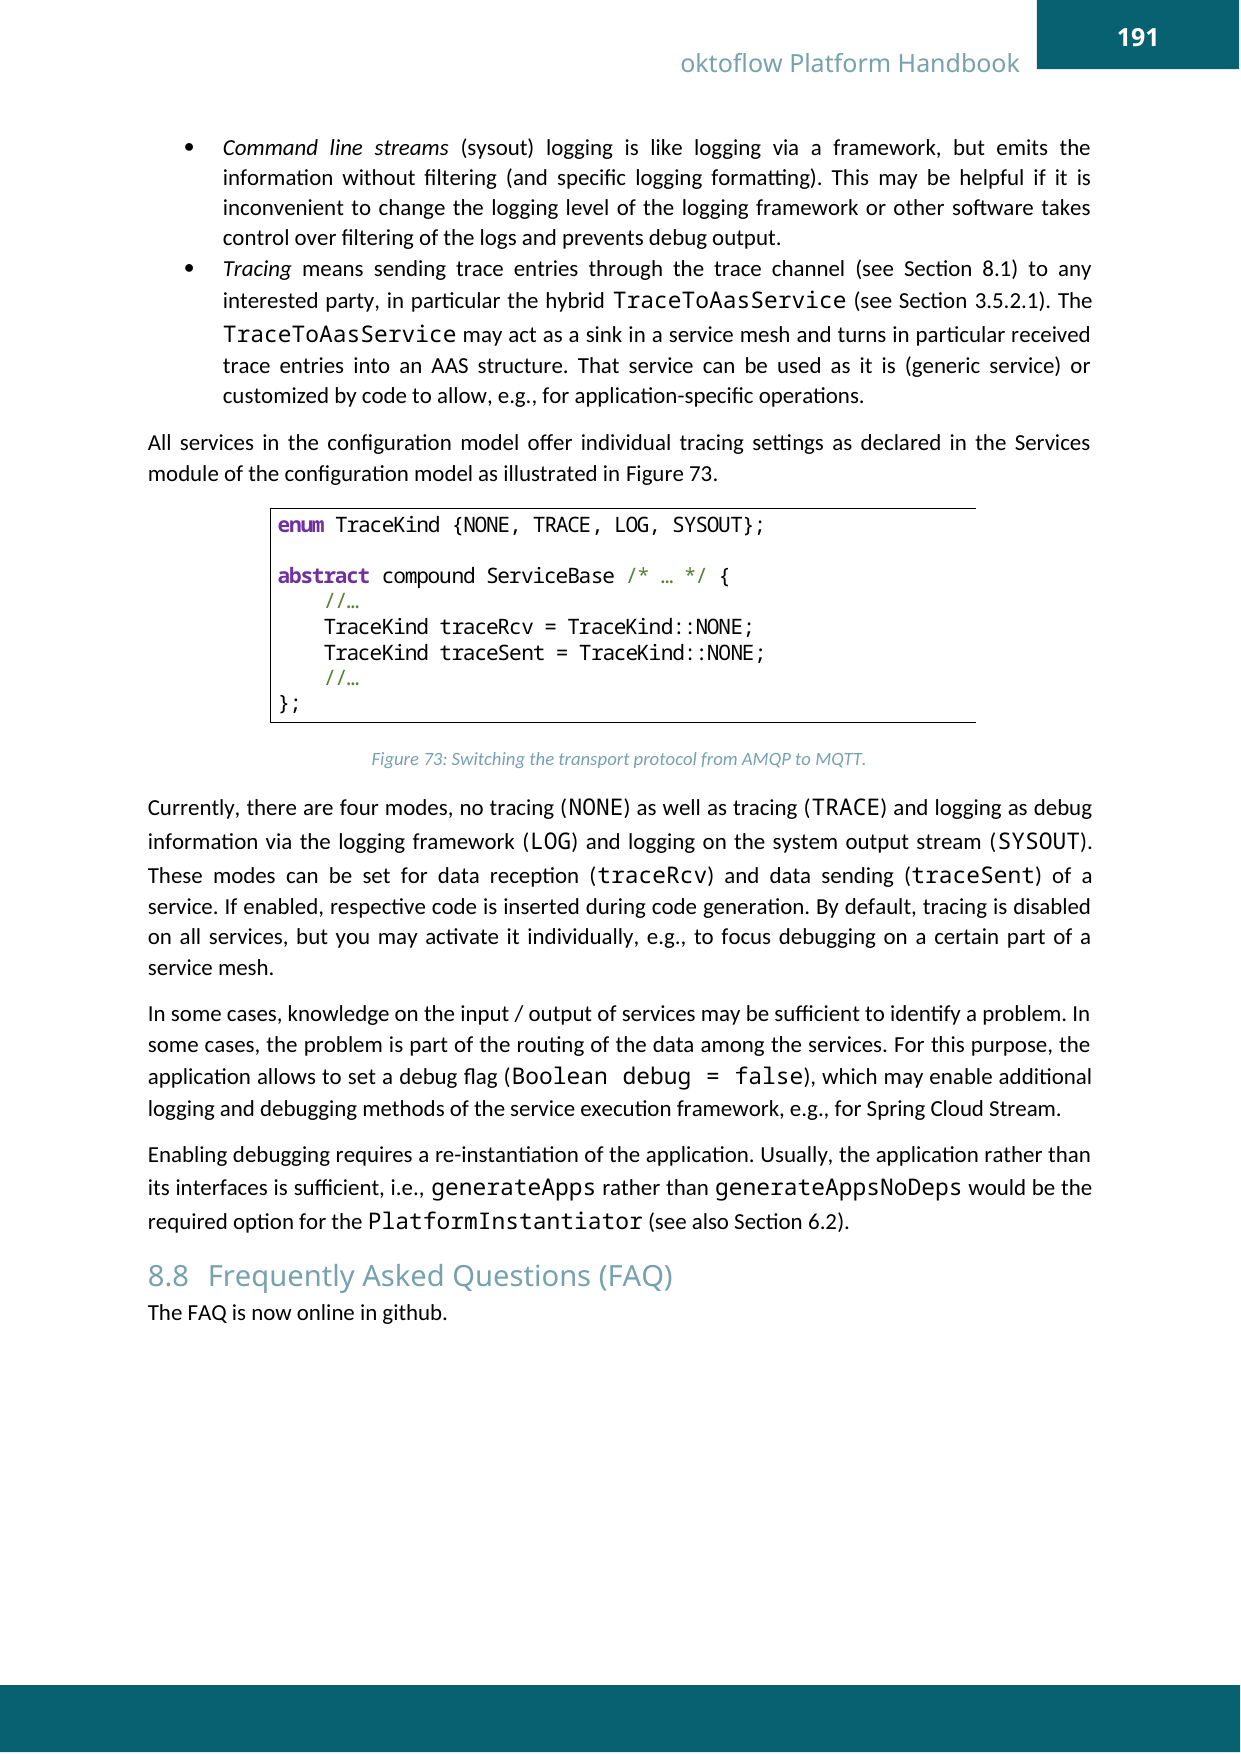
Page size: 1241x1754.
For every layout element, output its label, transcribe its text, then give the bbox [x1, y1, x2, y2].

text Enabling debugging requires a re-instantiation of the application. Usually, the application rather than its interfaces is sufficient, i.e., generateApps rather than generateAppsNoDeps would be the required option for the PlatformInstantiator (see also Section 6.2). [148, 1141, 1093, 1236]
text All services in the configuration model offer individual tracing settings as declared in the Services module of the configuration model as illustrated in Figure 73. [148, 428, 1093, 487]
list Command line streams (sysout) logging is like logging via a framework, but emits the information without filtering (and specific logging formatting). This may be helpful if it is inconvenient to change the logging level of the logging framework or other software takes control over filtering of the logs and prevents debug output. [185, 133, 1093, 252]
list Tracing means sending trace entries through the trace channel (see Section 8.1) to any interested party, in particular the hybrid TraceToAasService (see Section 3.5.2.1). The TraceToAasService may act as a sink in a service mesh and turns in particular received trace entries into an AAS structure. That service can be used as it is (generic service) or customized by code to allow, e.g., for application-specific operations. [185, 254, 1093, 410]
text In some cases, knowledge on the input / output of services may be sufficient to identify a problem. In some cases, the problem is part of the routing of the data among the services. For this purpose, the application allows to set a debug flag (Boolean debug = false), which may enable additional logging and debugging methods of the service execution framework, e.g., for Spring Cloud Stream. [148, 999, 1093, 1122]
text Figure 73: Switching the transport protocol from AMQP to MQTT. [148, 747, 1093, 770]
text Currently, there are four modes, no tracing (NONE) as well as tracing (TRACE) and logging as debug information via the logging framework (LOG) and logging on the system output stream (SYSOUT). These modes can be set for data reception (traceRcv) and data sending (traceSent) of a service. If enabled, respective code is inserted during code generation. By default, tracing is disabled on all services, but you may activate it individually, e.g., to focus debugging on a certain part of a service mesh. [148, 791, 1093, 981]
subtitle Frequently Asked Questions (FAQ) [148, 1255, 1093, 1295]
text The FAQ is now online in github. [148, 1298, 1093, 1326]
